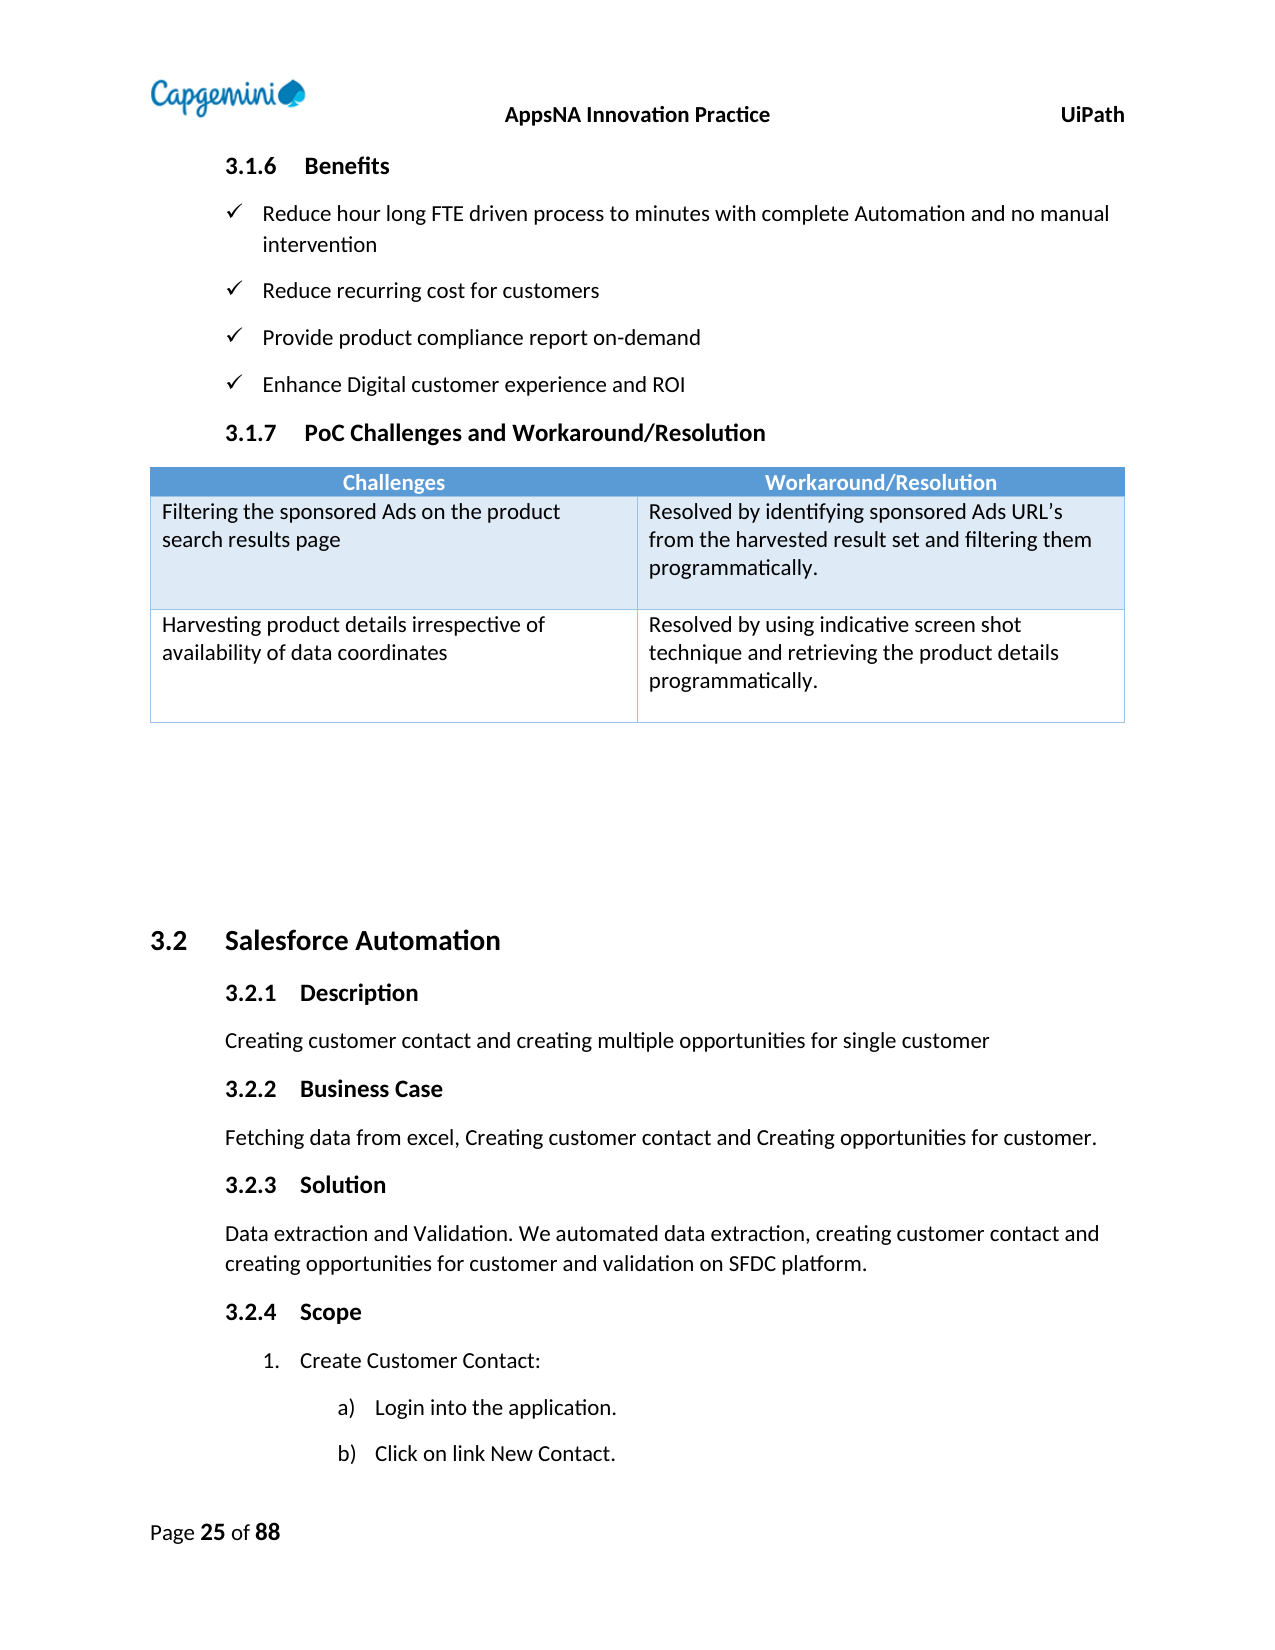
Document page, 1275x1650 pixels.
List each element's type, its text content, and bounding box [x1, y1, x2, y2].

table_cell Harvesting product details irrespective of availability of data coordinates [151, 610, 637, 722]
table_header Challenges [151, 468, 637, 496]
text 3.1.7 PoC Challenges and Workaround/Resolution [225, 417, 1125, 448]
list Reduce hour long FTE driven process to minutes with complete Automation and no manual intervention [225, 199, 1125, 258]
picture [150, 75, 307, 123]
text 3.2 Salesforce Automation [150, 922, 1125, 957]
list Login into the application. [337, 1393, 1125, 1421]
table_header Workaround/Resolution [638, 468, 1124, 496]
list Enhance Digital customer experience and ROI [225, 370, 1125, 398]
list Create Customer Contact: [262, 1346, 1125, 1374]
table_cell Filtering the sponsored Ads on the product search results page [151, 497, 637, 609]
text 3.1.6 Benefits [225, 150, 1125, 181]
text Creating customer contact and creating multiple opportunities for single customer [150, 1026, 1125, 1054]
table_cell Resolved by identifying sponsored Ads URL’s from the harvested result set and filtering them programmatically. [638, 497, 1124, 609]
text Data extraction and Validation. We automated data extraction, creating customer contact and creating opportunities for customer and validation on SFDC platform. [225, 1219, 1125, 1277]
text Fetching data from excel, Creating customer contact and Creating opportunities for customer. [225, 1123, 1125, 1151]
text 3.2.3 Solution [150, 1169, 1125, 1200]
text 3.2.2 Business Case [150, 1073, 1125, 1104]
text 3.2.1 Description [150, 977, 1125, 1007]
list Click on link New Contact. [337, 1439, 1125, 1468]
list Reduce recurring cost for customers [225, 277, 1125, 305]
table_cell Resolved by using indicative screen shot technique and retrieving the product details programmatically. [638, 610, 1124, 722]
list Provide product compliance report on-demand [225, 323, 1125, 352]
text 3.2.4 Scope [225, 1296, 1125, 1327]
